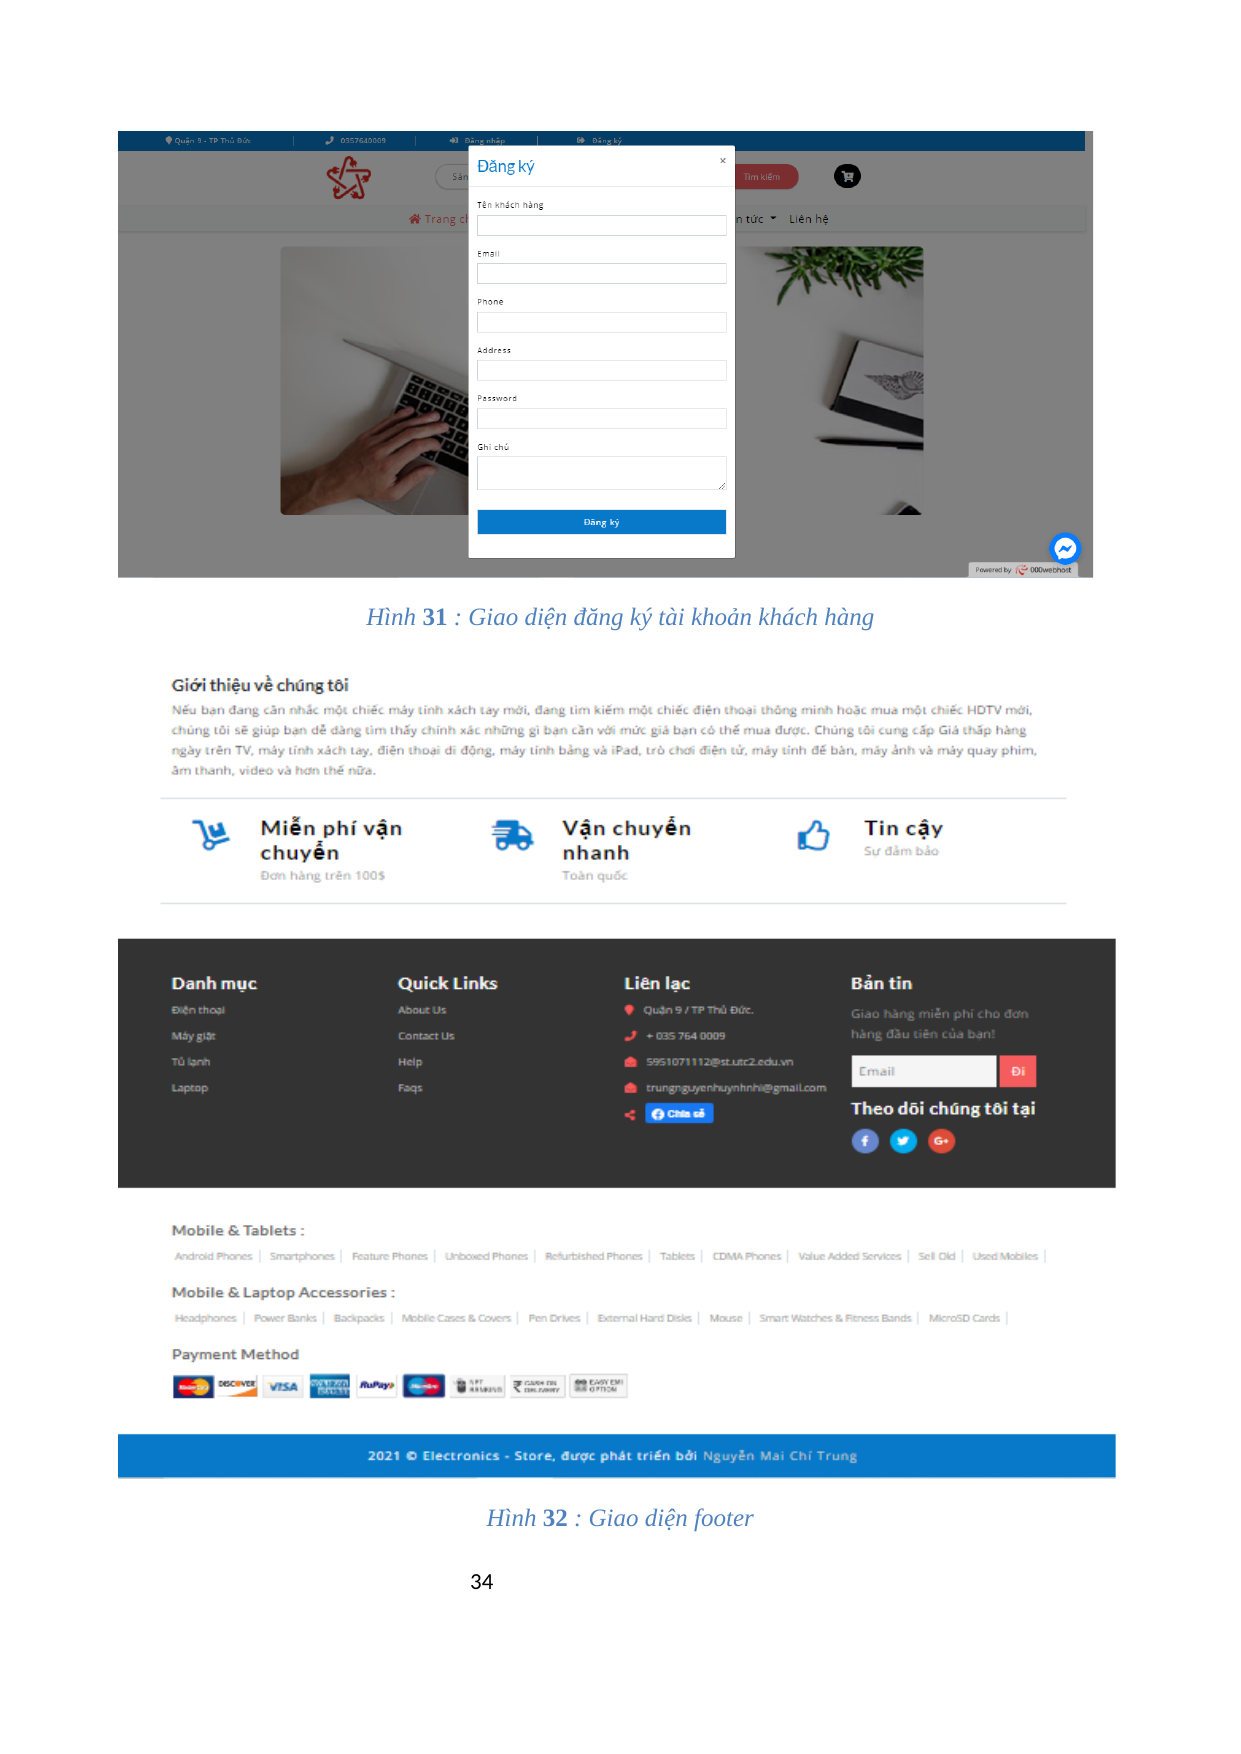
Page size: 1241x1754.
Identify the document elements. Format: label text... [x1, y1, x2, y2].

picture [118, 131, 1094, 578]
picture [118, 651, 1116, 1479]
text Hình 31 : Giao diện đăng ký tài khoản khách hàng [118, 602, 1122, 631]
text Hình 32 : Giao diện footer [118, 1503, 1122, 1532]
